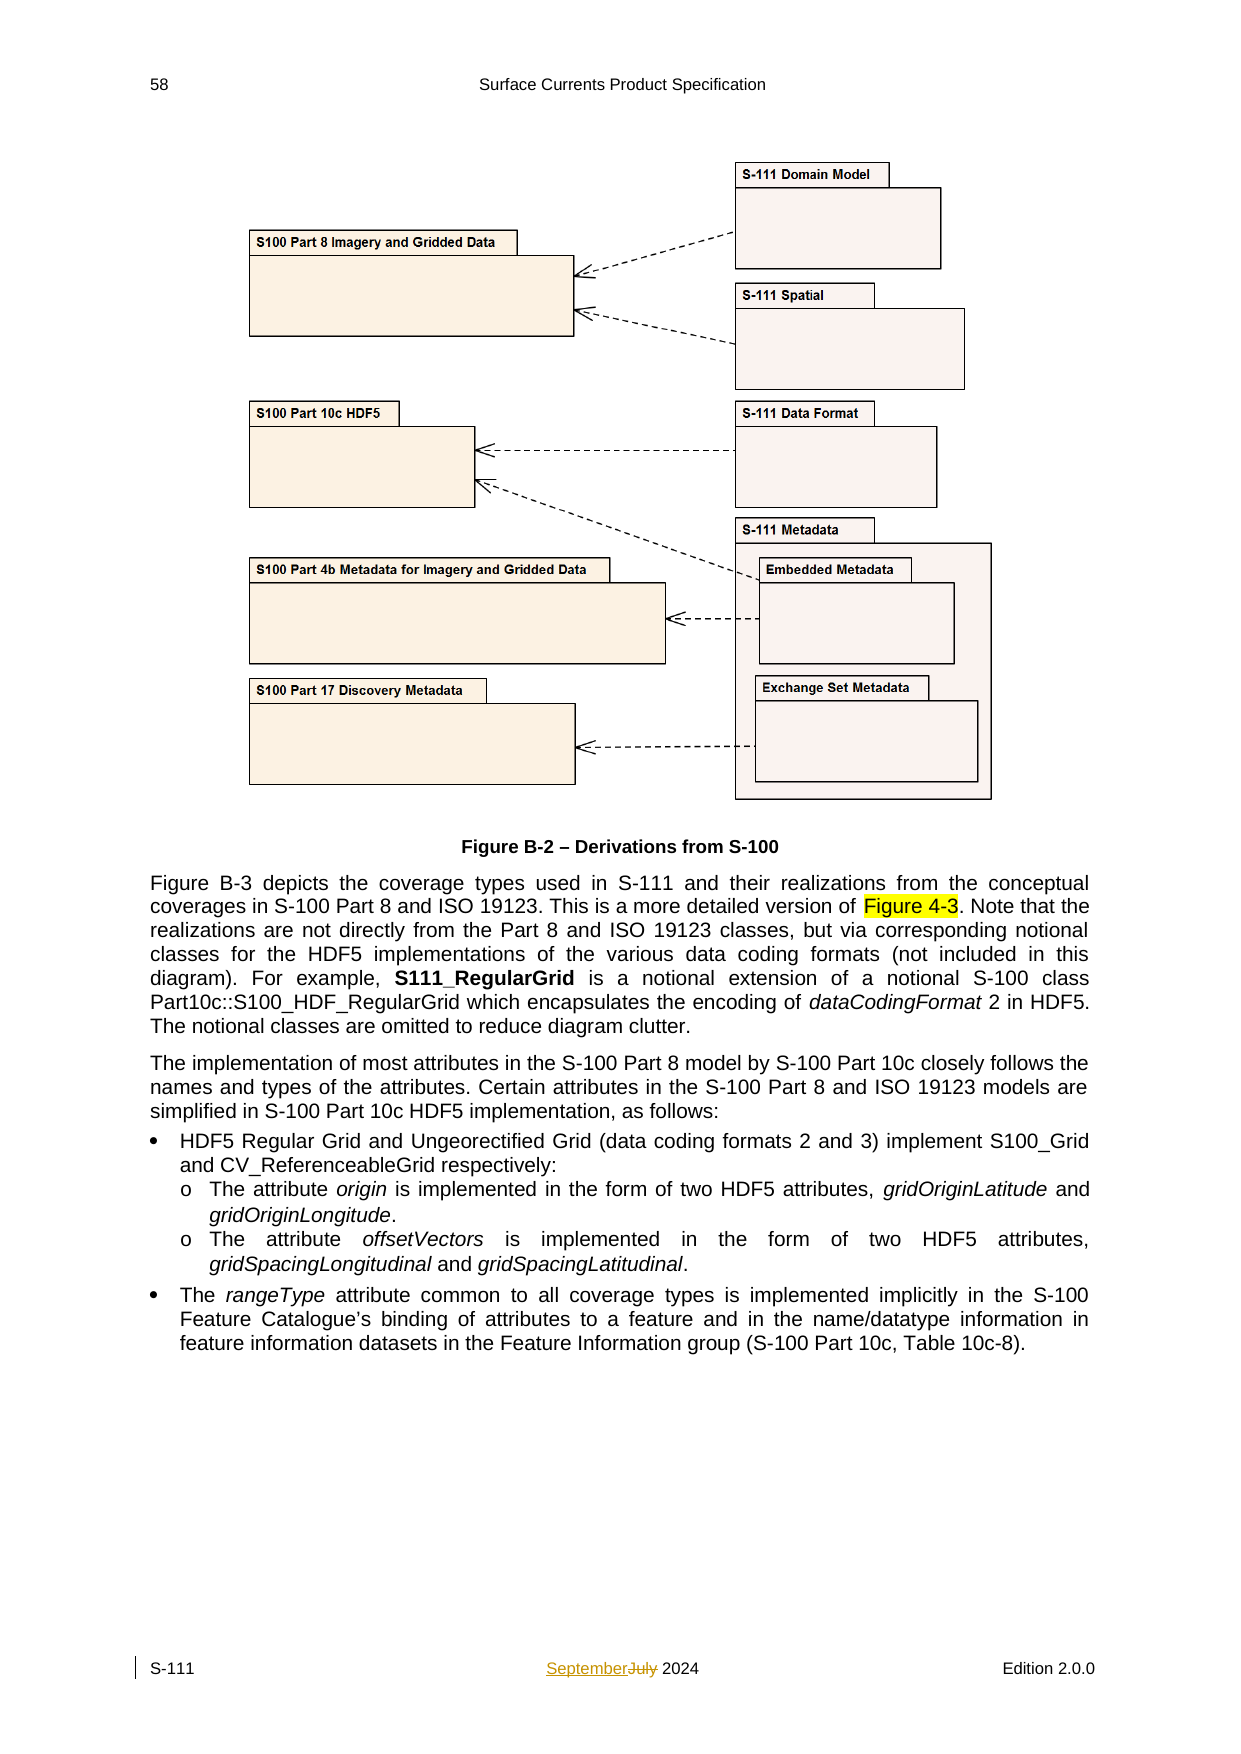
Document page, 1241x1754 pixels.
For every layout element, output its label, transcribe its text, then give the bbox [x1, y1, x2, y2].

text Figure B-2 – Derivations from S-100 [150, 836, 1090, 858]
list The rangeType attribute common to all coverage types is implemented implicitly in the S-100 Feature Catalogue’s binding of attributes to a feature and in the name/datatype information in feature information datasets in the Feature Information group (S-100 Part 10c, Table 10c-8). [150, 1282, 1090, 1354]
text Figure B-3 depicts the coverage types used in S-111 and their realizations from the conceptual coverages in S-100 Part 8 and ISO 19123. This is a more detailed version of Figure 4-2. Note that the realizations are not directly from the Part 8 and ISO 19123 classes, but via corresponding notional classes for the HDF5 implementations of the various data coding formats (not included in this diagram). For example, S111_RegularGrid is a notional extension of a notional S-100 class Part10c::S100_HDF_RegularGrid which encapsulates the encoding of dataCodingFormat 2 in HDF5. The notional classes are omitted to reduce diagram clutter. [150, 870, 1090, 1038]
picture [236, 150, 1004, 812]
text The implementation of most attributes in the S-100 Part 8 model by S-100 Part 10c closely follows the names and types of the attributes. Certain attributes in the S-100 Part 8 and ISO 19123 models are simplified in S-100 Part 10c HDF5 implementation, as follows: [150, 1051, 1090, 1122]
list The attribute offsetVectors is implemented in the form of two HDF5 attributes, gridSpacingLongitudinal and gridSpacingLatitudinal. [179, 1226, 1090, 1276]
list The attribute origin is implemented in the form of two HDF5 attributes, gridOriginLatitude and gridOriginLongitude. [179, 1177, 1090, 1226]
list HDF5 Regular Grid and Ungeorectified Grid (data coding formats 2 and 3) implement S100_Grid and CV_ReferenceableGrid respectively: [150, 1129, 1090, 1177]
